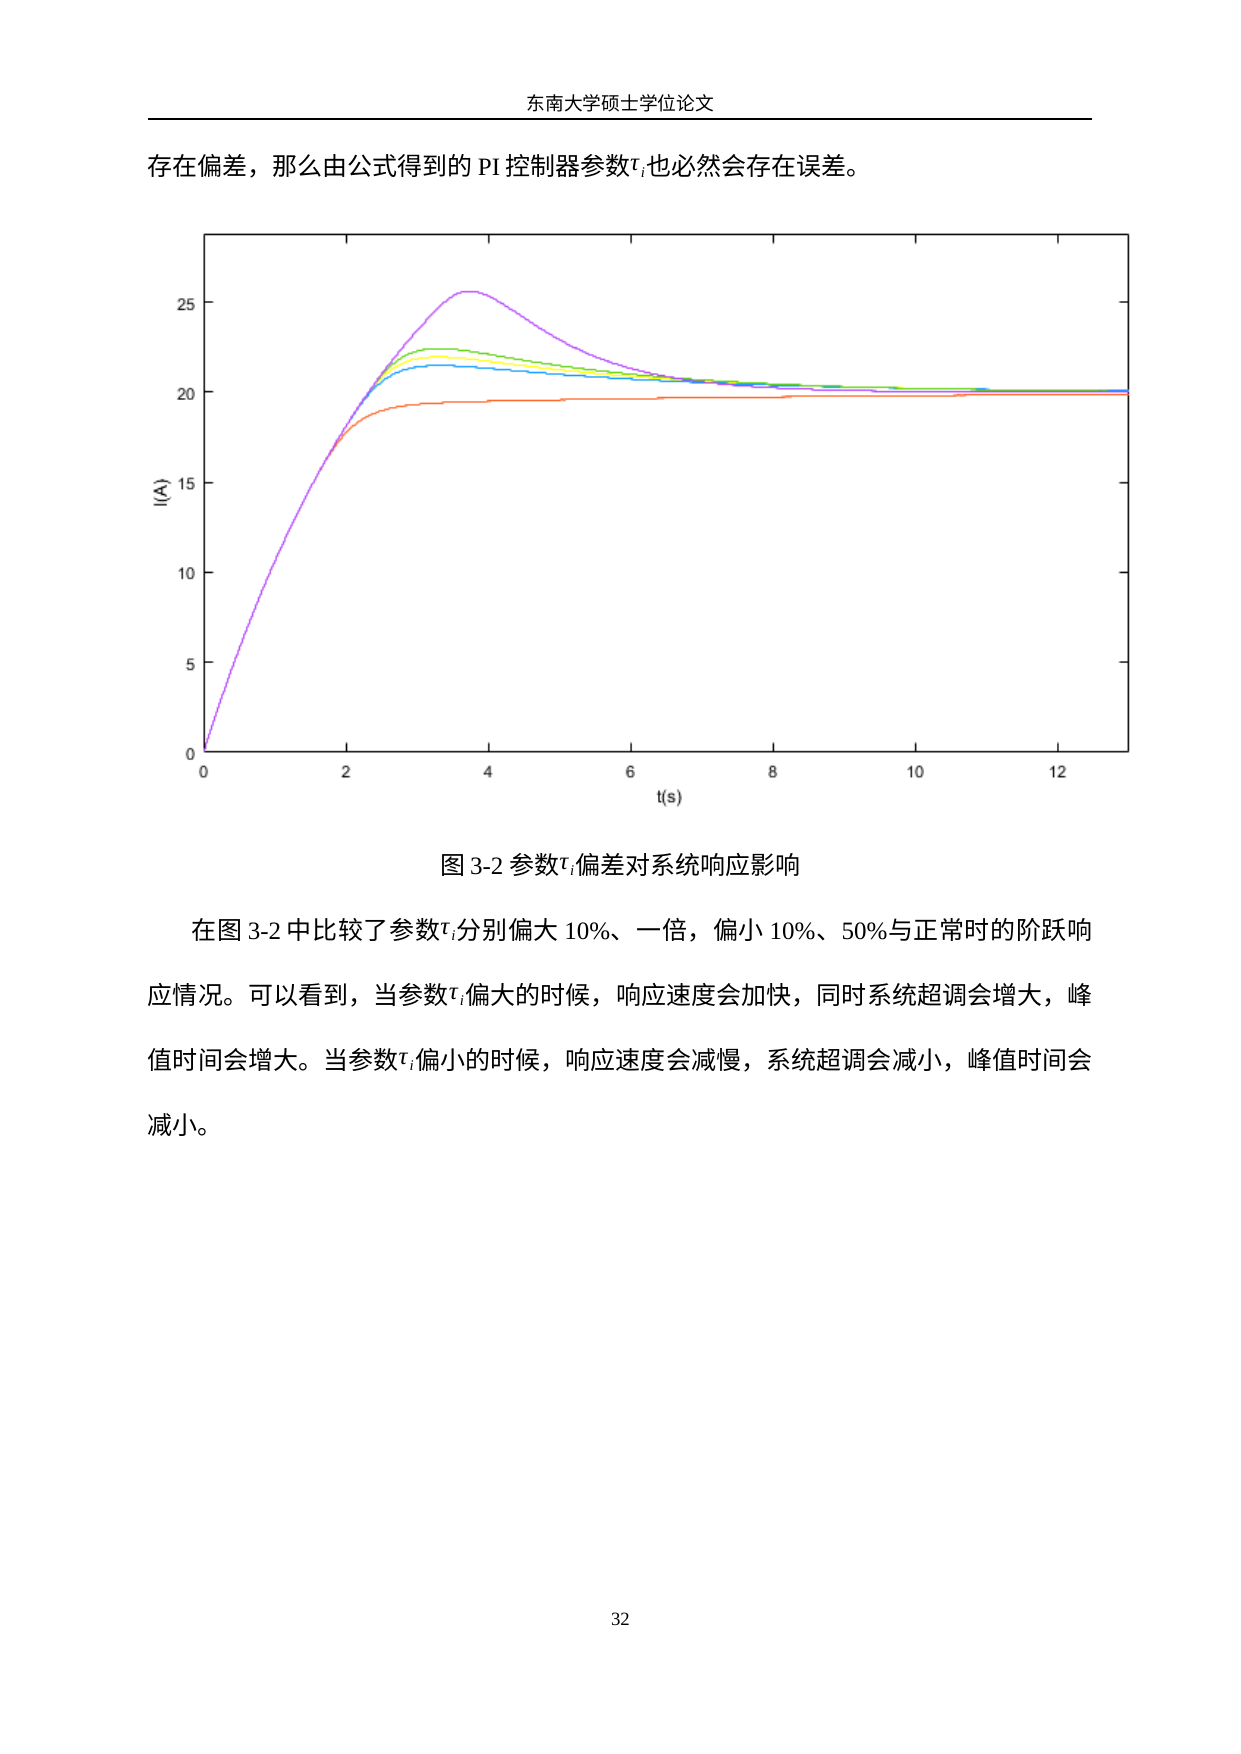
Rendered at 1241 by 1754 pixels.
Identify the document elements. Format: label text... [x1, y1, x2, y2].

text 在图3-2中比较了参数分别偏大10%、一倍，偏小10%、50%与正常时的阶跃响应情况。可以看到，当参数偏大的时候，响应速度会加快，同时系统超调会增大，峰值时间会增大。当参数偏小的时候，响应速度会减慢，系统超调会减小，峰值时间会减小。 [148, 896, 1092, 1156]
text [148, 132, 1092, 197]
text 图3-2 参数偏差对系统响应影响 [148, 831, 1092, 896]
